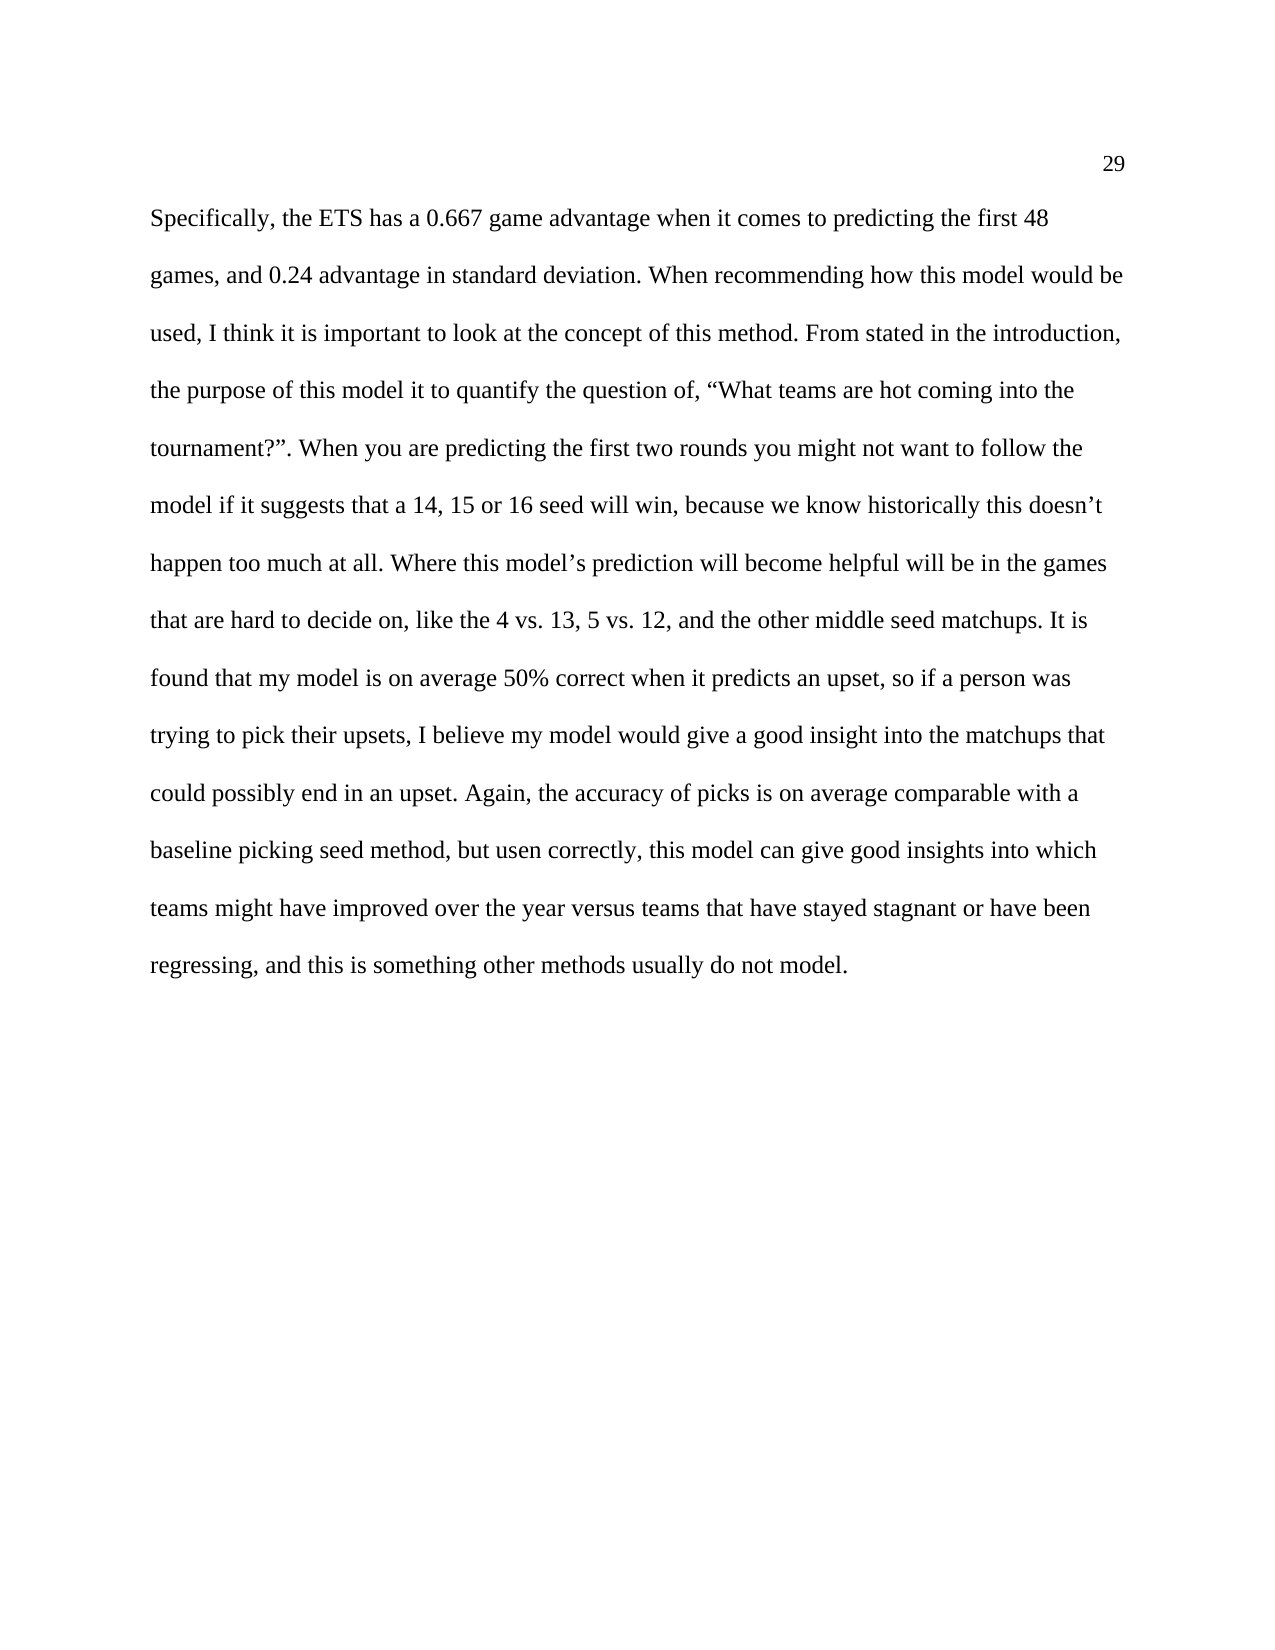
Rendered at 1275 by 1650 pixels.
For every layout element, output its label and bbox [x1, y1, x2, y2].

text [150, 203, 1125, 979]
